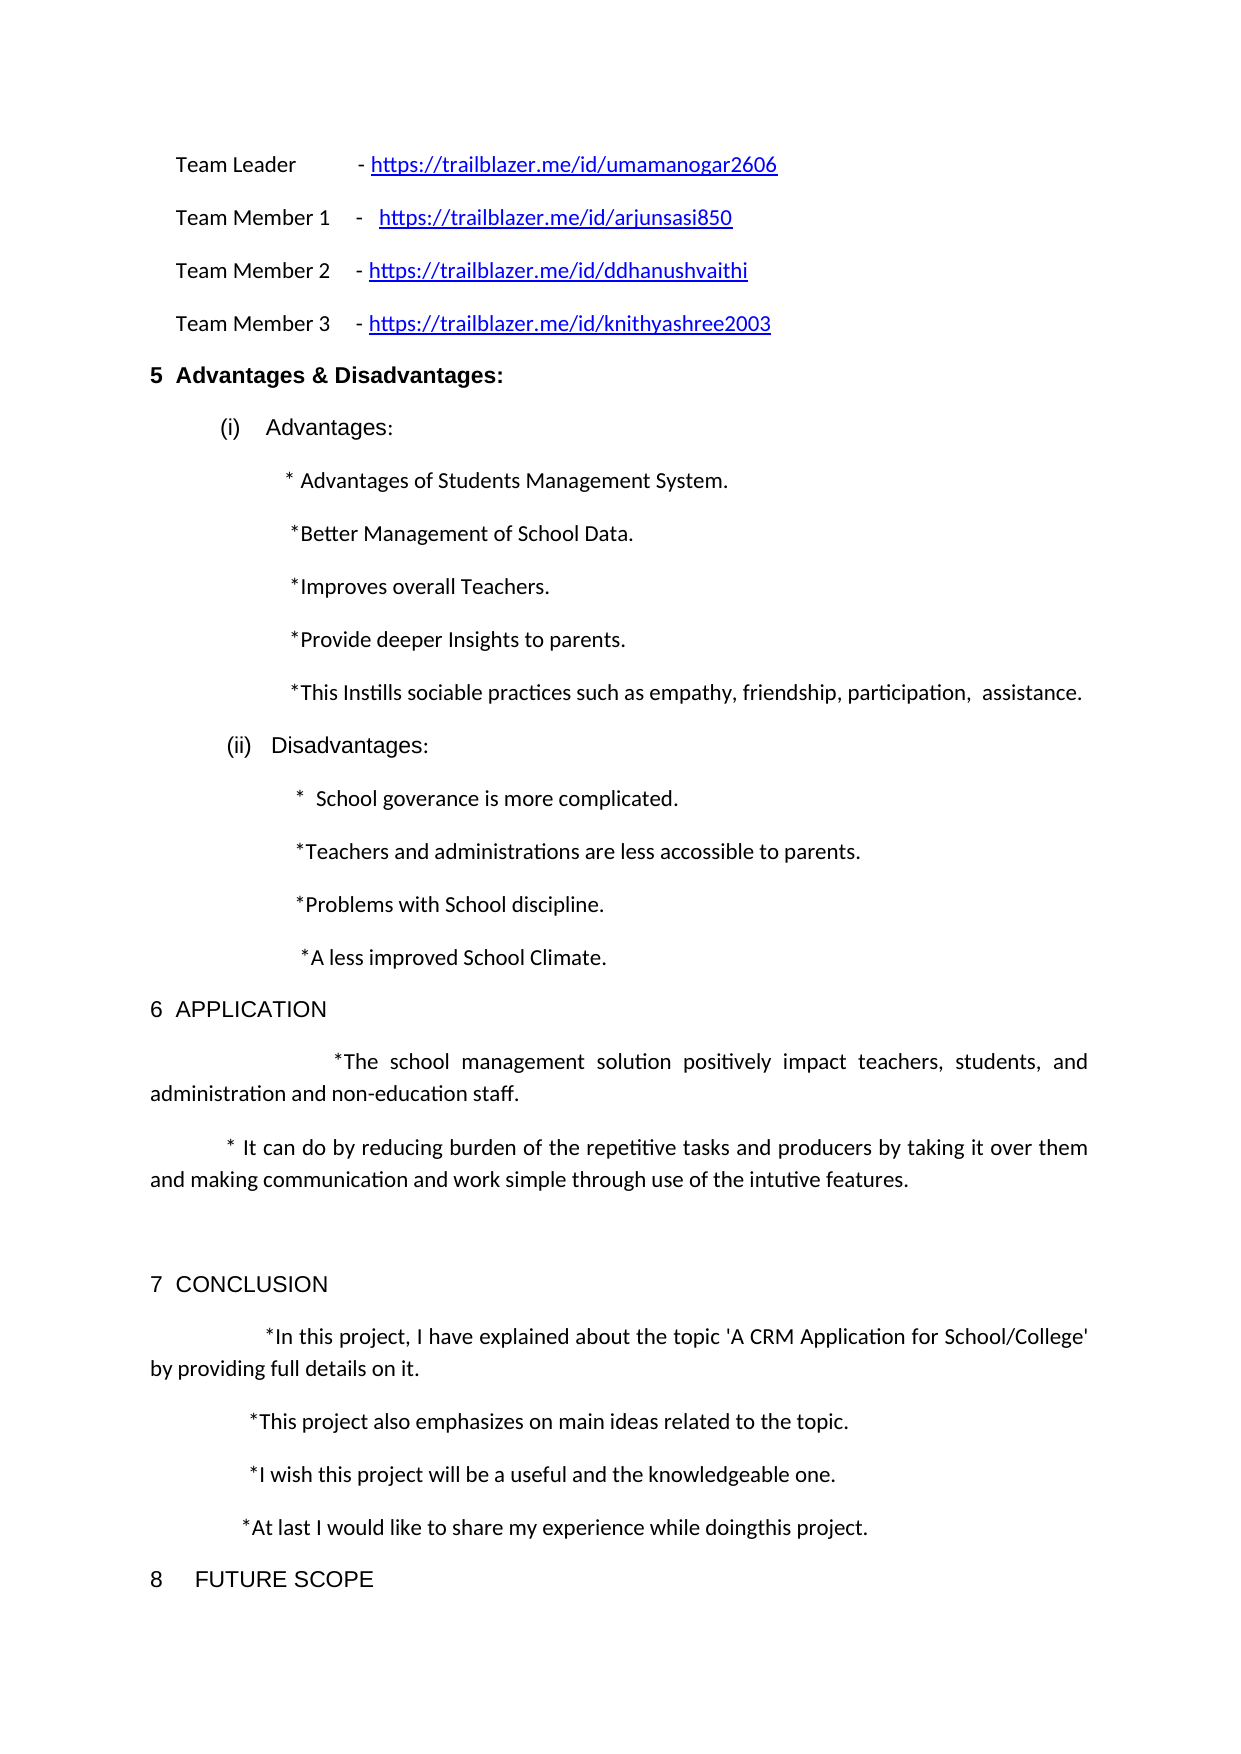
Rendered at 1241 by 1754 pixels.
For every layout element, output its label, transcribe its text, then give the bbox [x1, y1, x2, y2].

text Team Member 2 - https://trailblazer.me/id/ddhanushvaithi [150, 256, 1090, 284]
text (i) Advantages: [150, 413, 1090, 441]
text *I wish this project will be a useful and the knowledgeable one. [150, 1460, 1090, 1488]
text *This project also emphasizes on main ideas related to the topic. [150, 1407, 1090, 1435]
text *This Instills sociable practices such as empathy, friendship, participation, assistance. [150, 678, 1090, 706]
text 8 FUTURE SCOPE [150, 1566, 1090, 1592]
text Team Member 3 - https://trailblazer.me/id/knithyashree2003 [150, 309, 1090, 337]
text *At last I would like to share my experience while doingthis project. [150, 1513, 1090, 1541]
text * School goverance is more complicated. [150, 784, 1090, 812]
text 5 Advantages & Disadvantages: [150, 362, 1090, 388]
text *Provide deeper Insights to parents. [150, 625, 1090, 653]
text * Advantages of Students Management System. [150, 466, 1090, 494]
text 6 APPLICATION [150, 996, 1090, 1023]
text *Problems with School discipline. [150, 890, 1090, 918]
text *Teachers and administrations are less accossible to parents. [150, 837, 1090, 865]
text Team Leader - https://trailblazer.me/id/umamanogar2606 [150, 150, 1090, 178]
text *The school management solution positively impact teachers, students, and administration and non-education staff. [150, 1047, 1090, 1108]
text *A less improved School Climate. [150, 943, 1090, 971]
text 7 CONCLUSION [150, 1271, 1090, 1297]
text *Improves overall Teachers. [150, 572, 1090, 600]
text Team Member 1 - https://trailblazer.me/id/arjunsasi850 [150, 203, 1090, 231]
text *In this project, I have explained about the topic 'A CRM Application for School/College' by providing full details on it. [150, 1322, 1090, 1382]
text *Better Management of School Data. [150, 519, 1090, 547]
text * It can do by reducing burden of the repetitive tasks and producers by taking it over them and making communication and work simple through use of the intutive features. [150, 1133, 1090, 1193]
text (ii) Disadvantages: [150, 731, 1090, 759]
